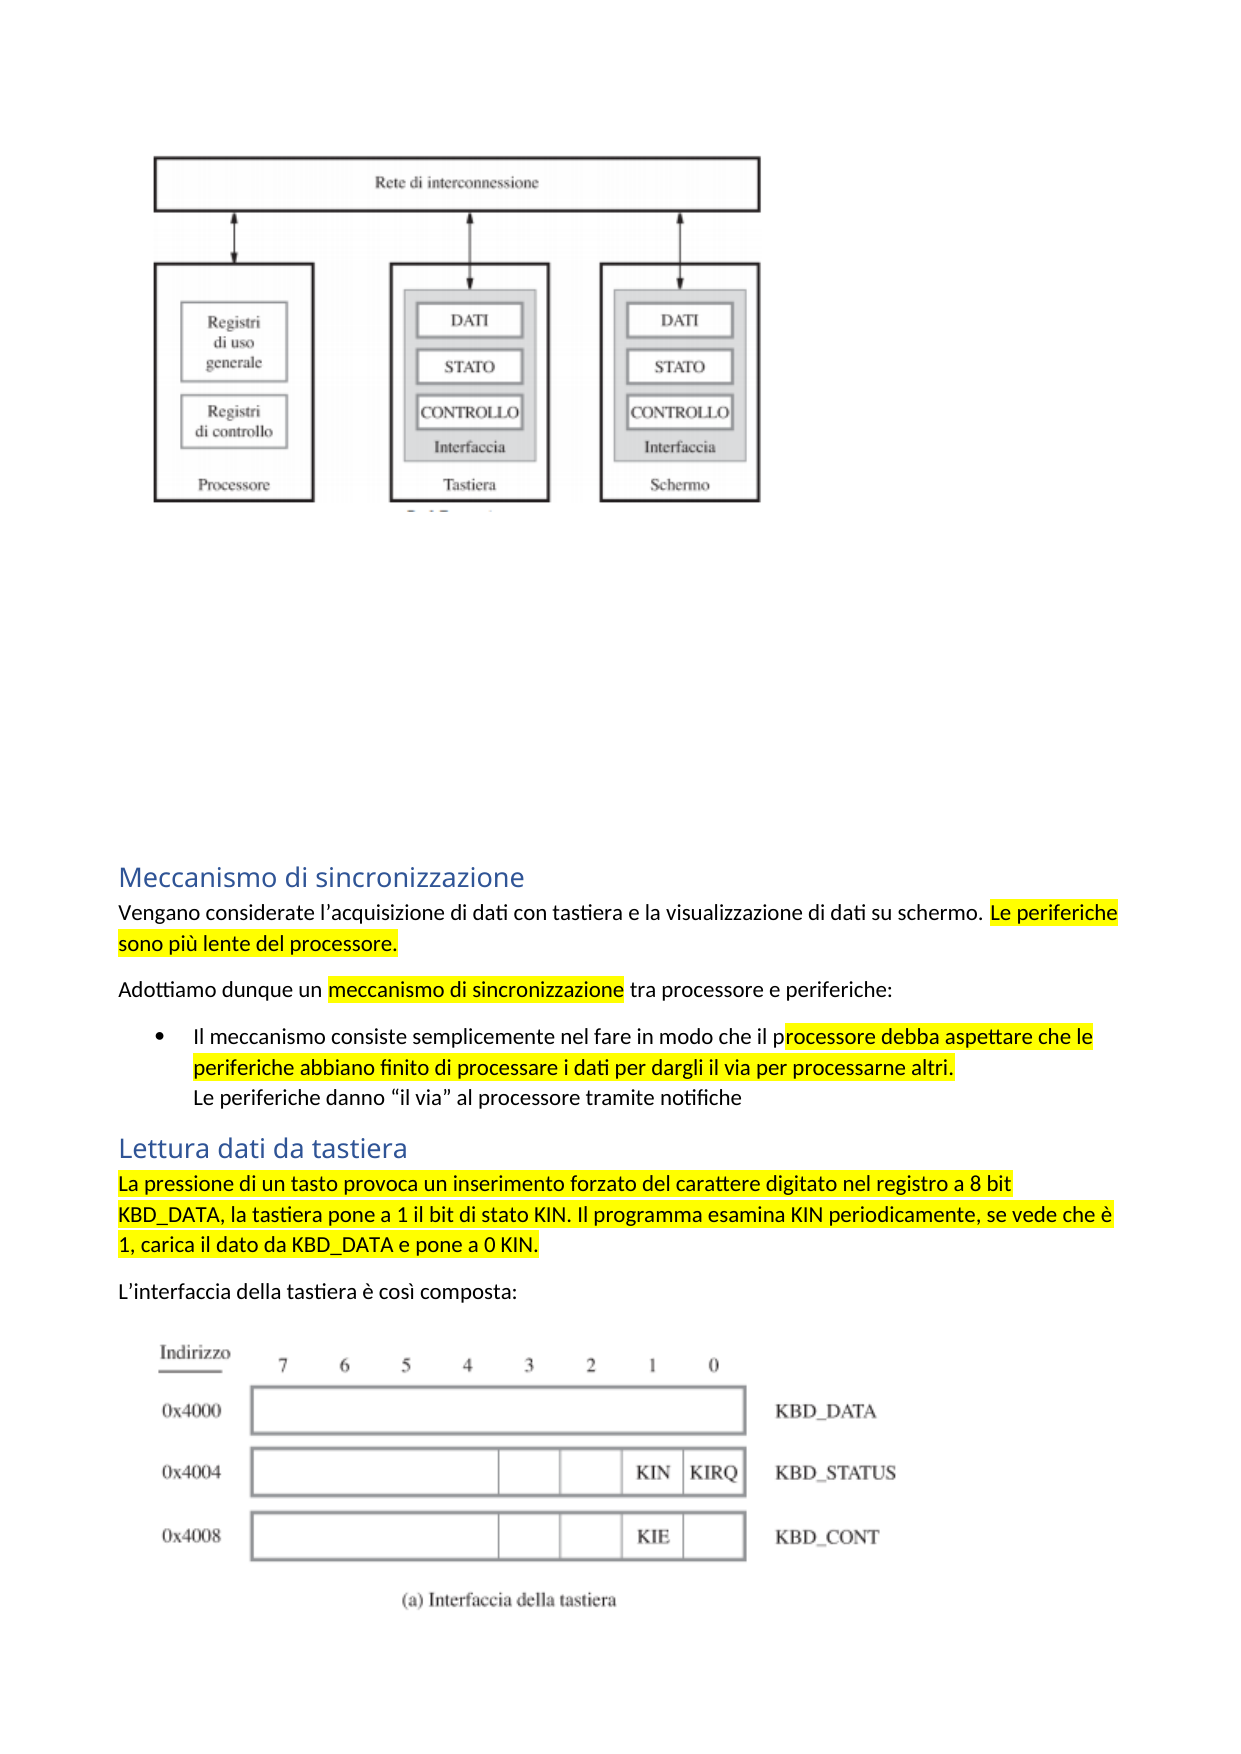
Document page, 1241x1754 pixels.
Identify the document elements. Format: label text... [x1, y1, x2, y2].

text L’interfaccia della tastiera è così composta: [118, 1277, 1122, 1305]
picture [118, 1323, 908, 1615]
subtitle Lettura dati da tastiera [118, 1130, 1122, 1167]
list Il meccanismo consiste semplicemente nel fare in modo che il processore debba aspettare che le periferiche abbiano finito di processare i dati per dargli il via per processarne altri. Le periferiche danno “il via” al processore tramite notifiche [156, 1022, 1122, 1111]
picture [118, 147, 772, 512]
text Adottiamo dunque un meccanismo di sincronizzazione tra processore e periferiche: [624, 976, 1122, 1003]
subtitle Meccanismo di sincronizzazione [118, 859, 1122, 896]
text Adottiamo dunque un meccanismo di sincronizzazione tra processore e periferiche: [118, 976, 328, 1003]
text La pressione di un tasto provoca un inserimento forzato del carattere digitato nel registro a 8 bit KBD_DATA, la tastiera pone a 1 il bit di stato KIN. Il programma esamina KIN periodicamente, se vede che è 1, carica il dato da KBD_DATA e pone a 0 KIN. [118, 1169, 1122, 1258]
text Vengano considerate l’acquisizione di dati con tastiera e la visualizzazione di dati su schermo. Le periferiche sono più lente del processore. [118, 898, 1122, 957]
